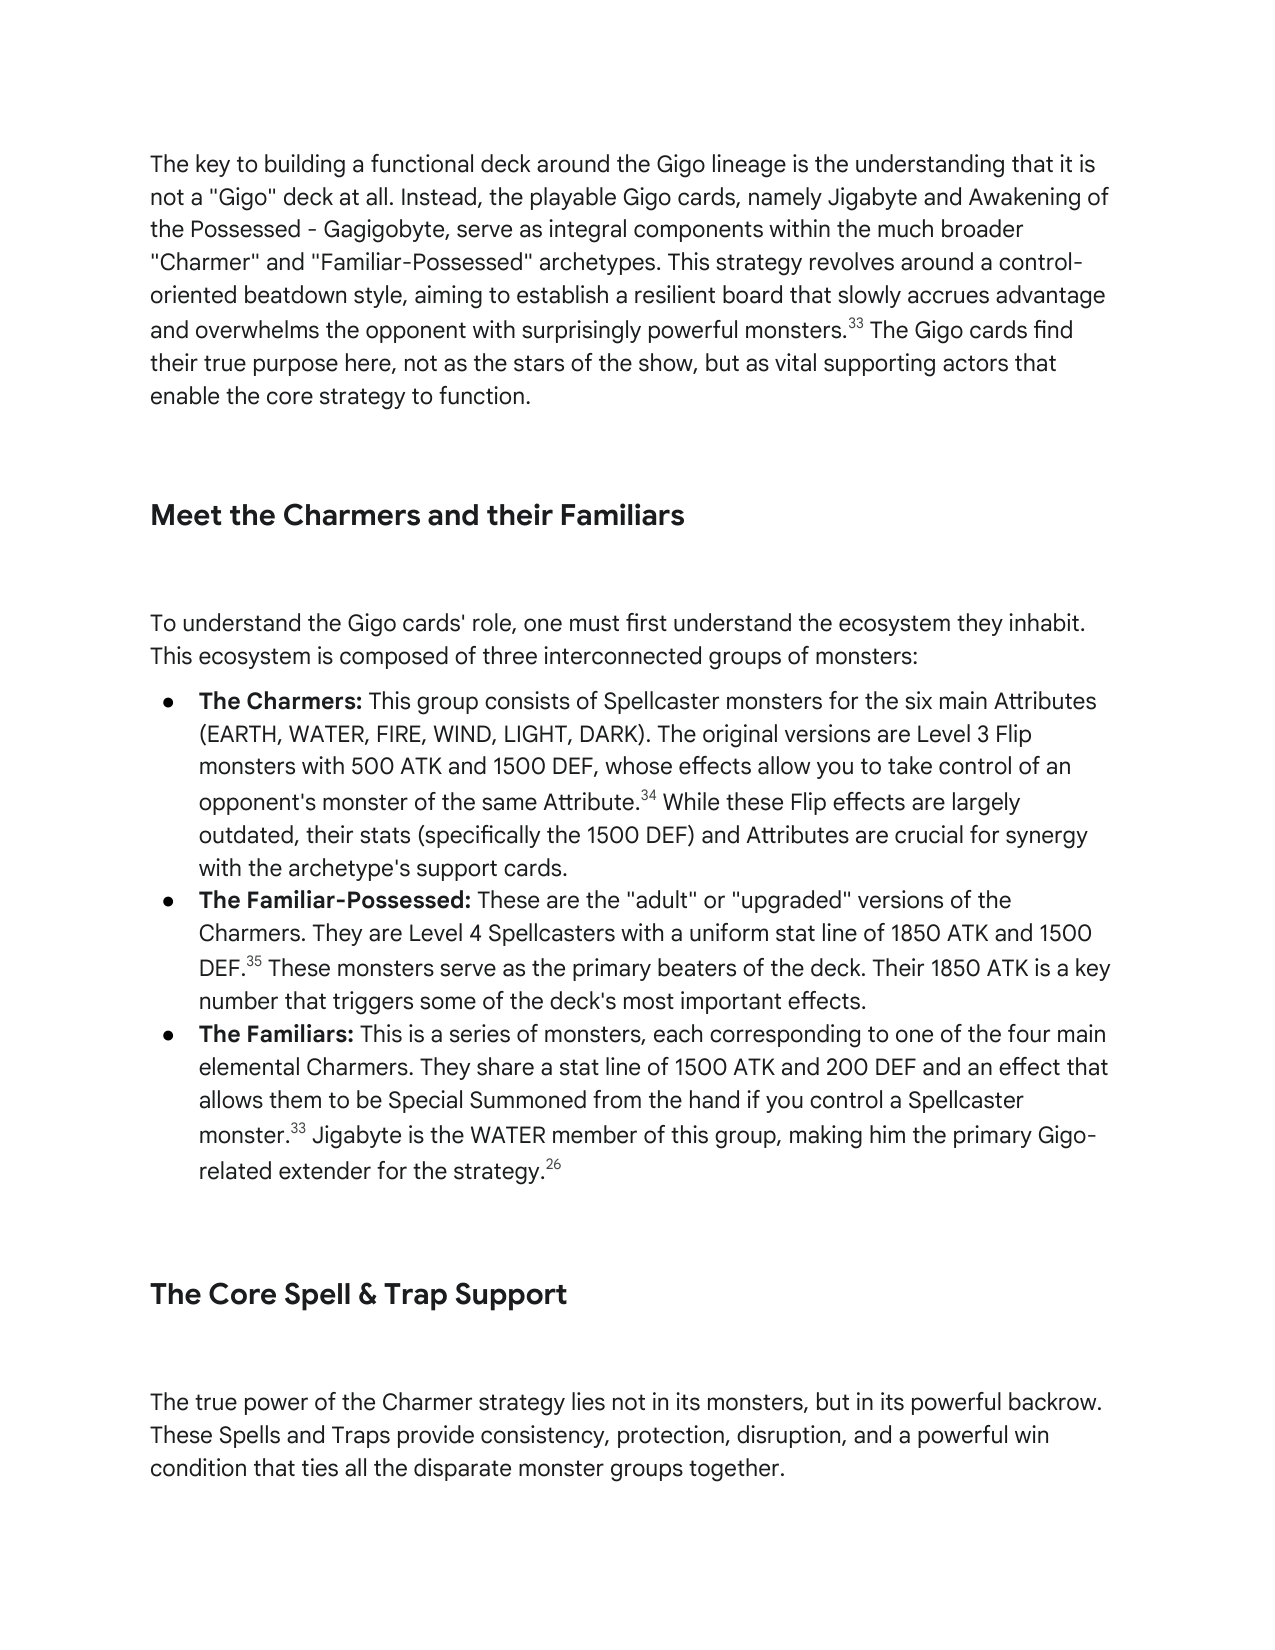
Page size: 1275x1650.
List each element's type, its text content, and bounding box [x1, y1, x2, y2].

list The Familiars: This is a series of monsters, each corresponding to one of the four main elemental Charmers. They share a stat line of 1500 ATK and 200 DEF and an effect that allows them to be Special Summoned from the hand if you control a Spellcaster monster.33 Jigabyte is the WATER member of this group, making him the primary Gigo-related extender for the strategy.26 [161, 1020, 1125, 1186]
text The true power of the Charmer strategy lies not in its monsters, but in its powerful backrow. These Spells and Traps provide consistency, protection, disruption, and a powerful win condition that ties all the disparate monster groups together. [150, 1388, 1125, 1482]
list The Charmers: This group consists of Spellcaster monsters for the six main Attributes (EARTH, WATER, FIRE, WIND, LIGHT, DARK). The original versions are Level 3 Flip monsters with 500 ATK and 1500 DEF, whose effects allow you to take control of an opponent's monster of the same Attribute.34 While these Flip effects are largely outdated, their stats (specifically the 1500 DEF) and Attributes are crucial for synergy with the archetype's support cards. [161, 687, 1125, 882]
text The key to building a functional deck around the Gigo lineage is the understanding that it is not a "Gigo" deck at all. Instead, the playable Gigo cards, namely Jigabyte and Awakening of the Possessed - Gagigobyte, serve as integral components within the much broader "Charmer" and "Familiar-Possessed" archetypes. This strategy revolves around a control-oriented beatdown style, aiming to establish a resilient board that slowly accrues advantage and overwhelms the opponent with surprisingly powerful monsters.33 The Gigo cards find their true purpose here, not as the stars of the show, but as vital supporting actors that enable the core strategy to function. [150, 150, 1125, 411]
text To understand the Gigo cards' role, one must first understand the ecosystem they inhabit. This ecosystem is composed of three interconnected groups of monsters: [150, 609, 1125, 671]
subtitle The Core Spell & Trap Support [150, 1276, 1125, 1313]
subtitle Meet the Charmers and their Familiars [150, 497, 1125, 534]
list The Familiar-Possessed: These are the "adult" or "upgraded" versions of the Charmers. They are Level 4 Spellcasters with a uniform stat line of 1850 ATK and 1500 DEF.35 These monsters serve as the primary beaters of the deck. Their 1850 ATK is a key number that triggers some of the deck's most important effects. [161, 886, 1125, 1016]
